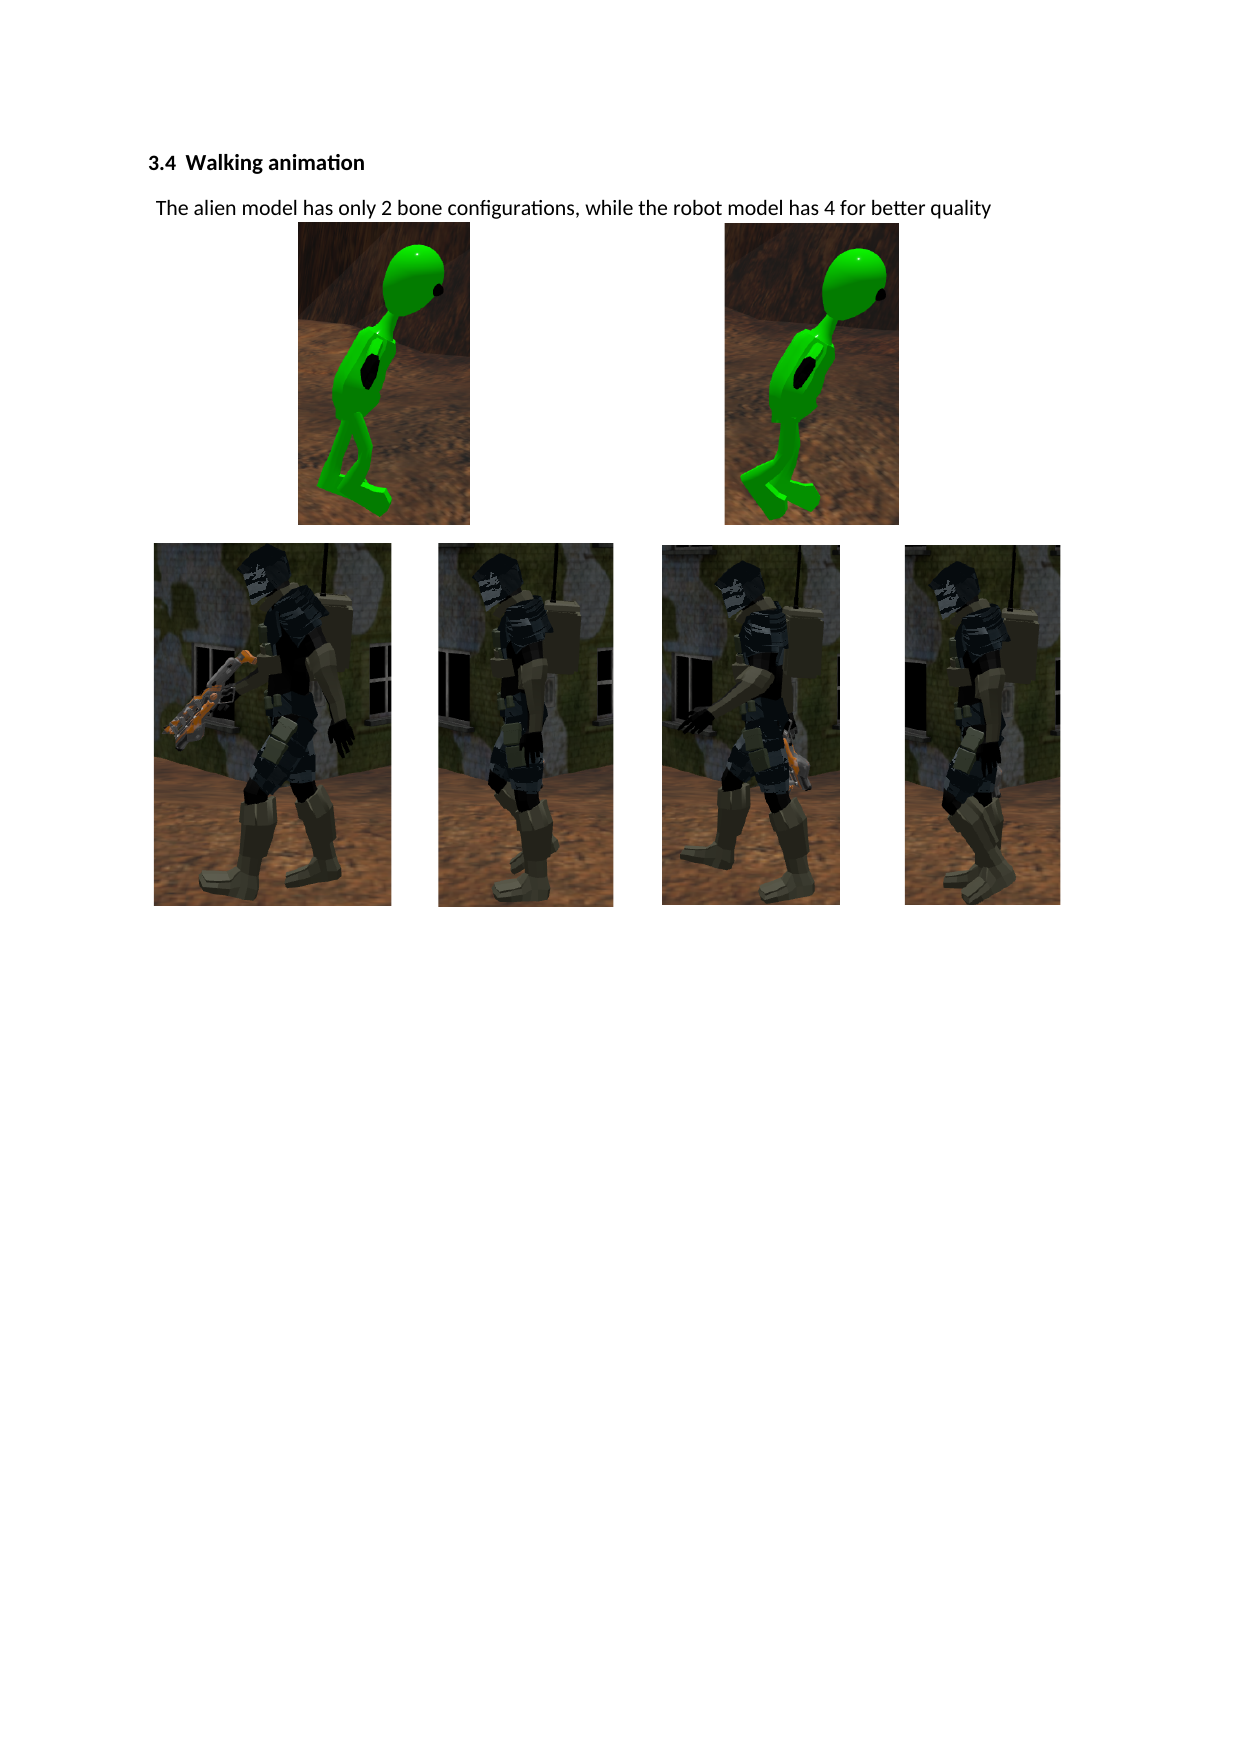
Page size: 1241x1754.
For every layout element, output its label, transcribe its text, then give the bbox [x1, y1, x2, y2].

list Walking animation [148, 148, 1122, 176]
picture [438, 543, 614, 907]
picture [662, 545, 840, 905]
picture [153, 543, 392, 906]
picture [904, 545, 1061, 905]
text The alien model has only 2 bone configurations, while the robot model has 4 for better quality [118, 194, 1122, 221]
picture [298, 222, 470, 525]
picture [724, 223, 899, 525]
